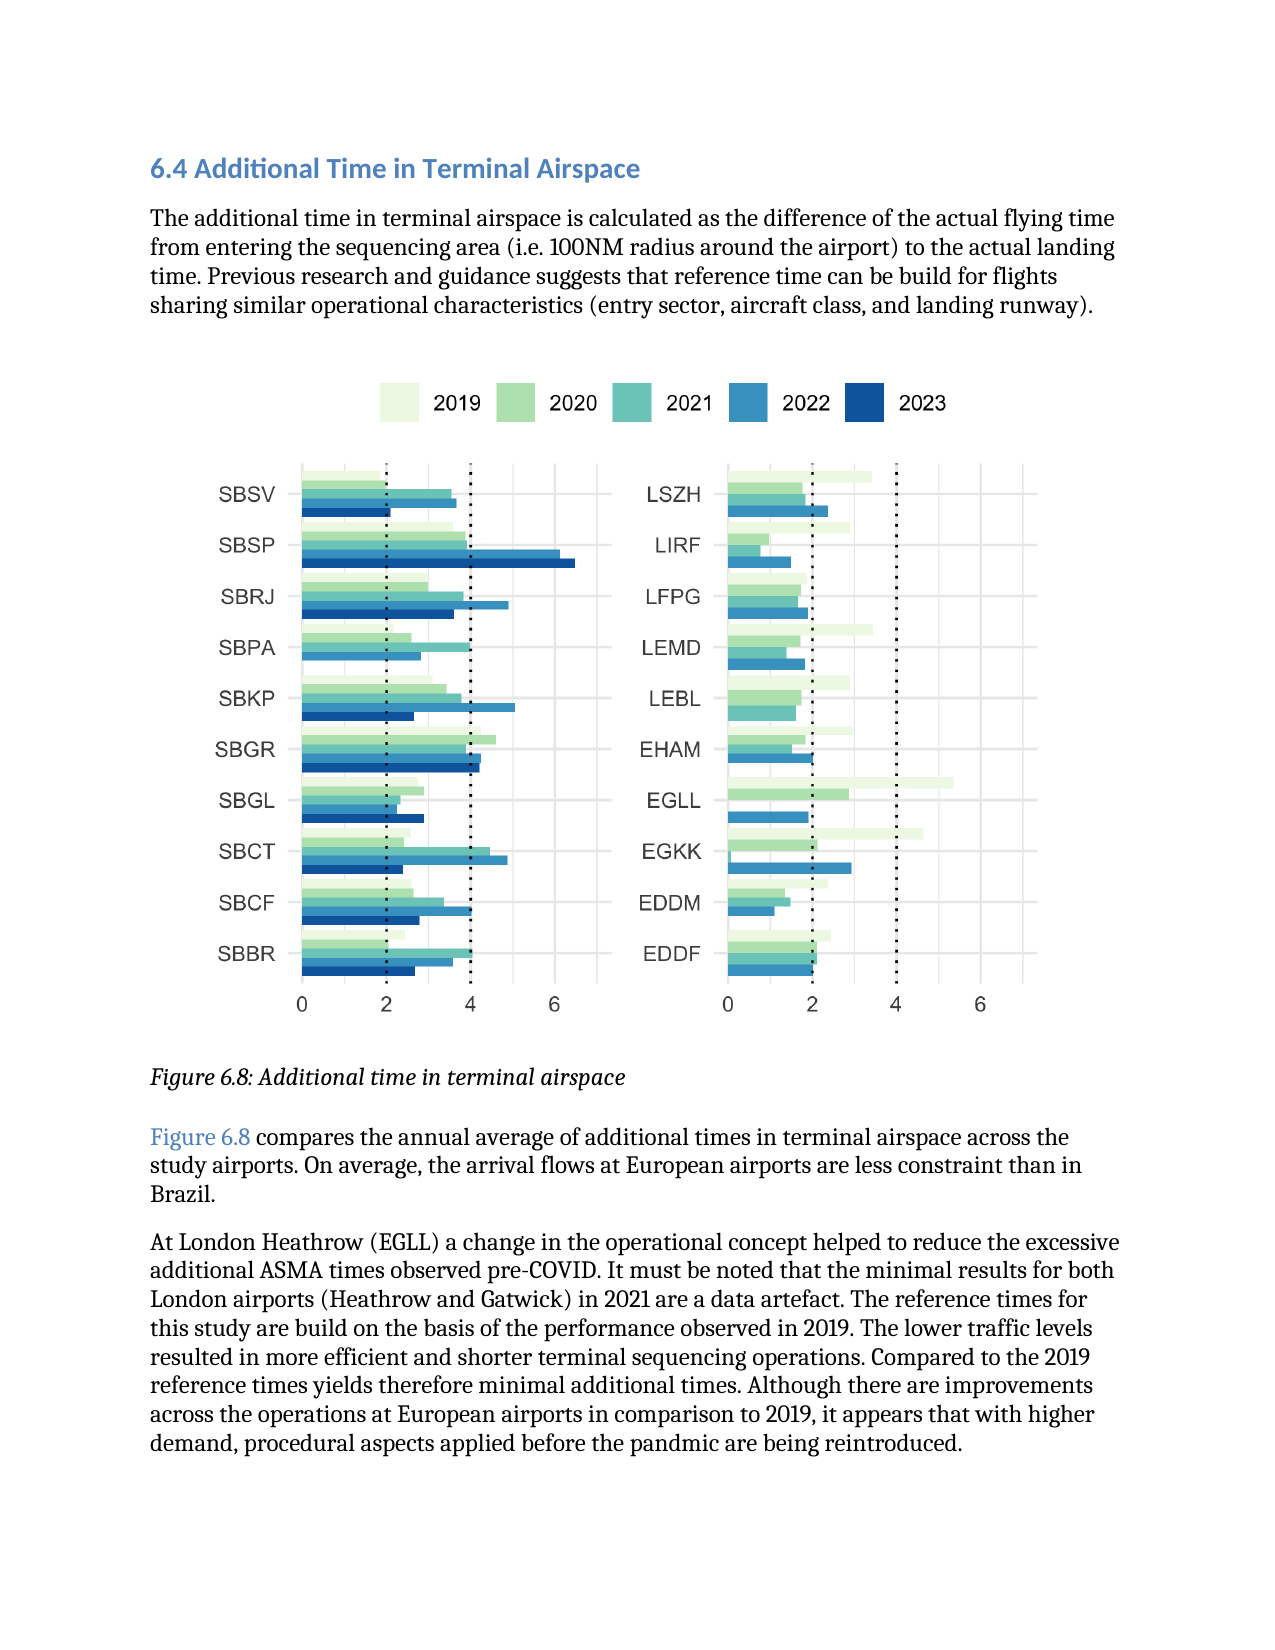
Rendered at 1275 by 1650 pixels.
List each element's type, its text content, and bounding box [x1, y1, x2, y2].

text At London Heathrow (EGLL) a change in the operational concept helped to reduce the excessive additional ASMA times observed pre-COVID. It must be noted that the minimal results for both London airports (Heathrow and Gatwick) in 2021 are a data artefact. The reference times for this study are build on the basis of the performance observed in 2019. The lower traffic levels resulted in more efficient and shorter terminal sequencing operations. Compared to the 2019 reference times yields therefore minimal additional times. Although there are improvements across the operations at European airports in comparison to 2019, it appears that with higher demand, procedural aspects applied before the pandmic are being reintroduced. [150, 1228, 1125, 1458]
text Figure 6.8 compares the annual average of additional times in terminal airspace across the study airports. On average, the arrival flows at European airports are less constraint than in Brazil. [150, 1123, 1125, 1209]
table_header Figure 6.8: Additional time in terminal airspace [139, 338, 1114, 1104]
text The additional time in terminal airspace is calculated as the difference of the actual flying time from entering the sequencing area (i.e. 100NM radius around the airport) to the actual landing time. Previous research and guidance suggests that reference time can be build for flights sharing similar operational characteristics (entry sector, aircraft class, and landing runway). [150, 204, 1125, 319]
subtitle 6.4 Additional Time in Terminal Airspace [150, 150, 1125, 186]
picture [188, 341, 1064, 1042]
